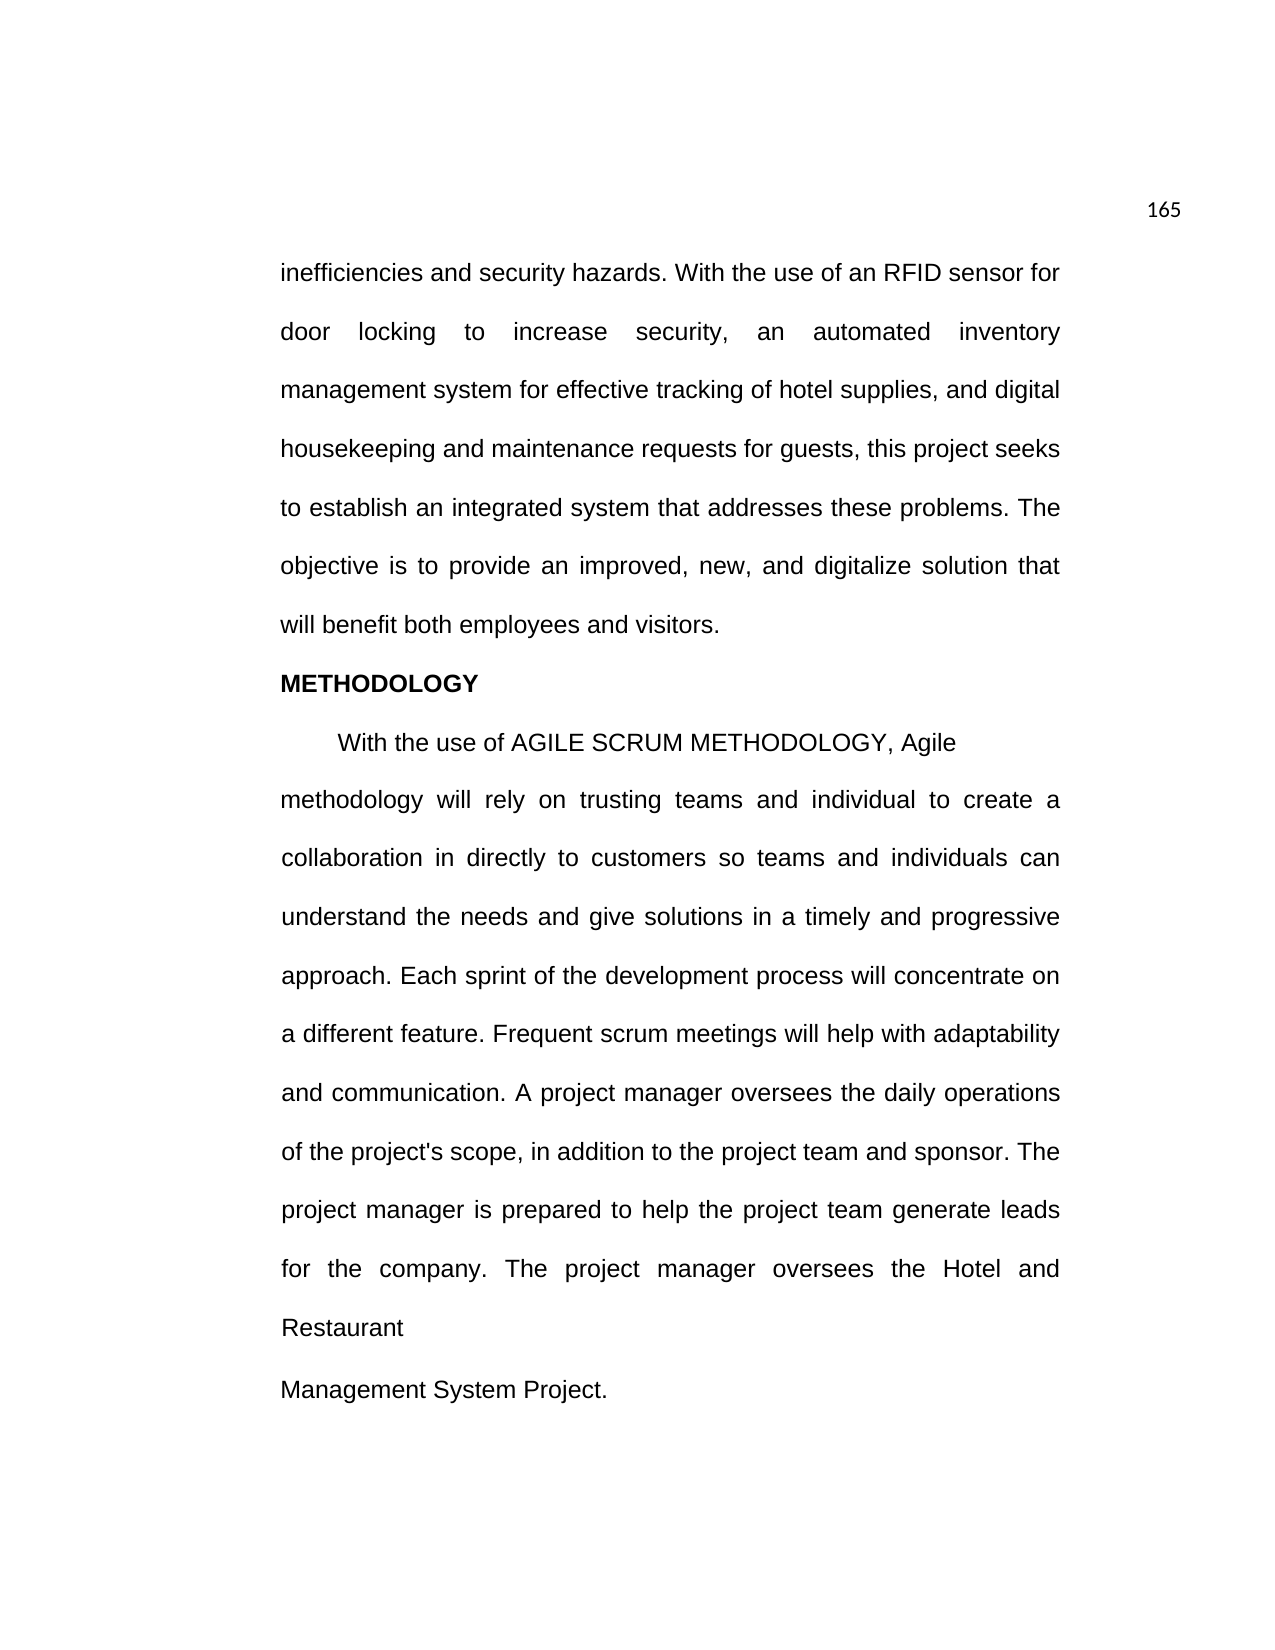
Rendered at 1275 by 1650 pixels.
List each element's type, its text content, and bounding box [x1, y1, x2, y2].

text methodology will rely on trusting teams and individual to create a collaboration in directly to customers so teams and individuals can understand the needs and give solutions in a timely and progressive approach. Each sprint of the development process will concentrate on a different feature. Frequent scrum meetings will help with adaptability and communication. A project manager oversees the daily operations of the project's scope, in addition to the project team and sponsor. The project manager is prepared to help the project team generate leads for the company. The project manager oversees the Hotel and Restaurant [280, 785, 1062, 1341]
text METHODOLOGY [280, 669, 1062, 698]
text Management System Project. [280, 1375, 1062, 1403]
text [280, 258, 1062, 639]
text With the use of AGILE SCRUM METHODOLOGY, Agile [281, 728, 1062, 757]
